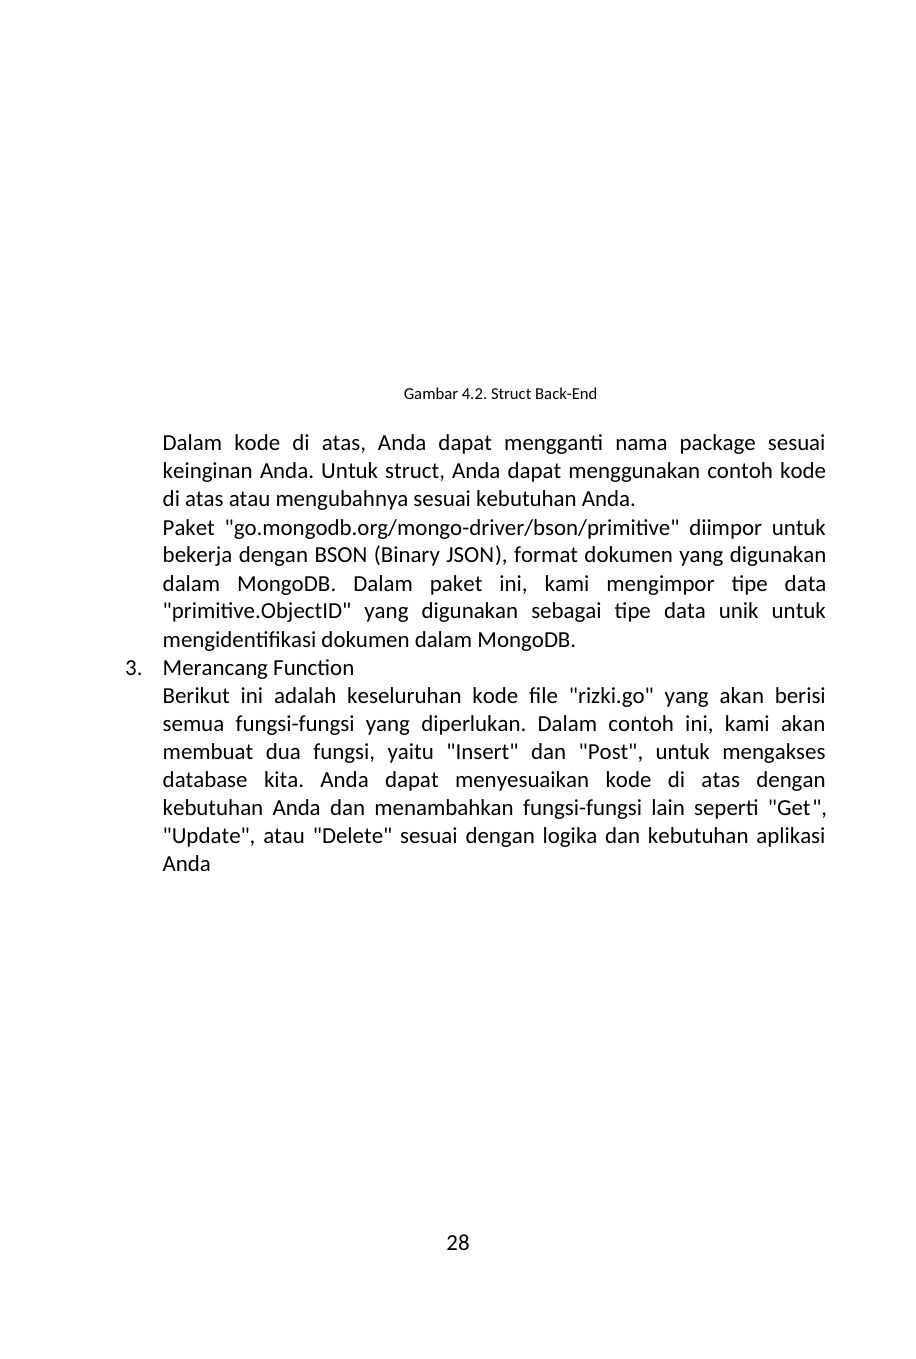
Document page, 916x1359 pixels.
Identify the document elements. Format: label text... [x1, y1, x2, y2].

list Merancang Function [125, 653, 827, 681]
list Berikut ini adalah keseluruhan kode file "rizki.go" yang akan berisi semua fungsi-fungsi yang diperlukan. Dalam contoh ini, kami akan membuat dua fungsi, yaitu "Insert" dan "Post", untuk mengakses database kita. Anda dapat menyesuaikan kode di atas dengan kebutuhan Anda dan menambahkan fungsi-fungsi lain seperti "Get", "Update", atau "Delete" sesuai dengan logika dan kebutuhan aplikasi Anda [162, 681, 827, 877]
text Dalam kode di atas, Anda dapat mengganti nama package sesuai keinginan Anda. Untuk struct, Anda dapat menggunakan contoh kode di atas atau mengubahnya sesuai kebutuhan Anda. [162, 428, 827, 513]
text Paket "go.mongodb.org/mongo-driver/bson/primitive" diimpor untuk bekerja dengan BSON (Binary JSON), format dokumen yang digunakan dalam MongoDB. Dalam paket ini, kami mengimpor tipe data "primitive.ObjectID" yang digunakan sebagai tipe data unik untuk mengidentifikasi dokumen dalam MongoDB. [162, 513, 827, 653]
text Gambar 4.2. Struct Back-End [89, 383, 827, 403]
